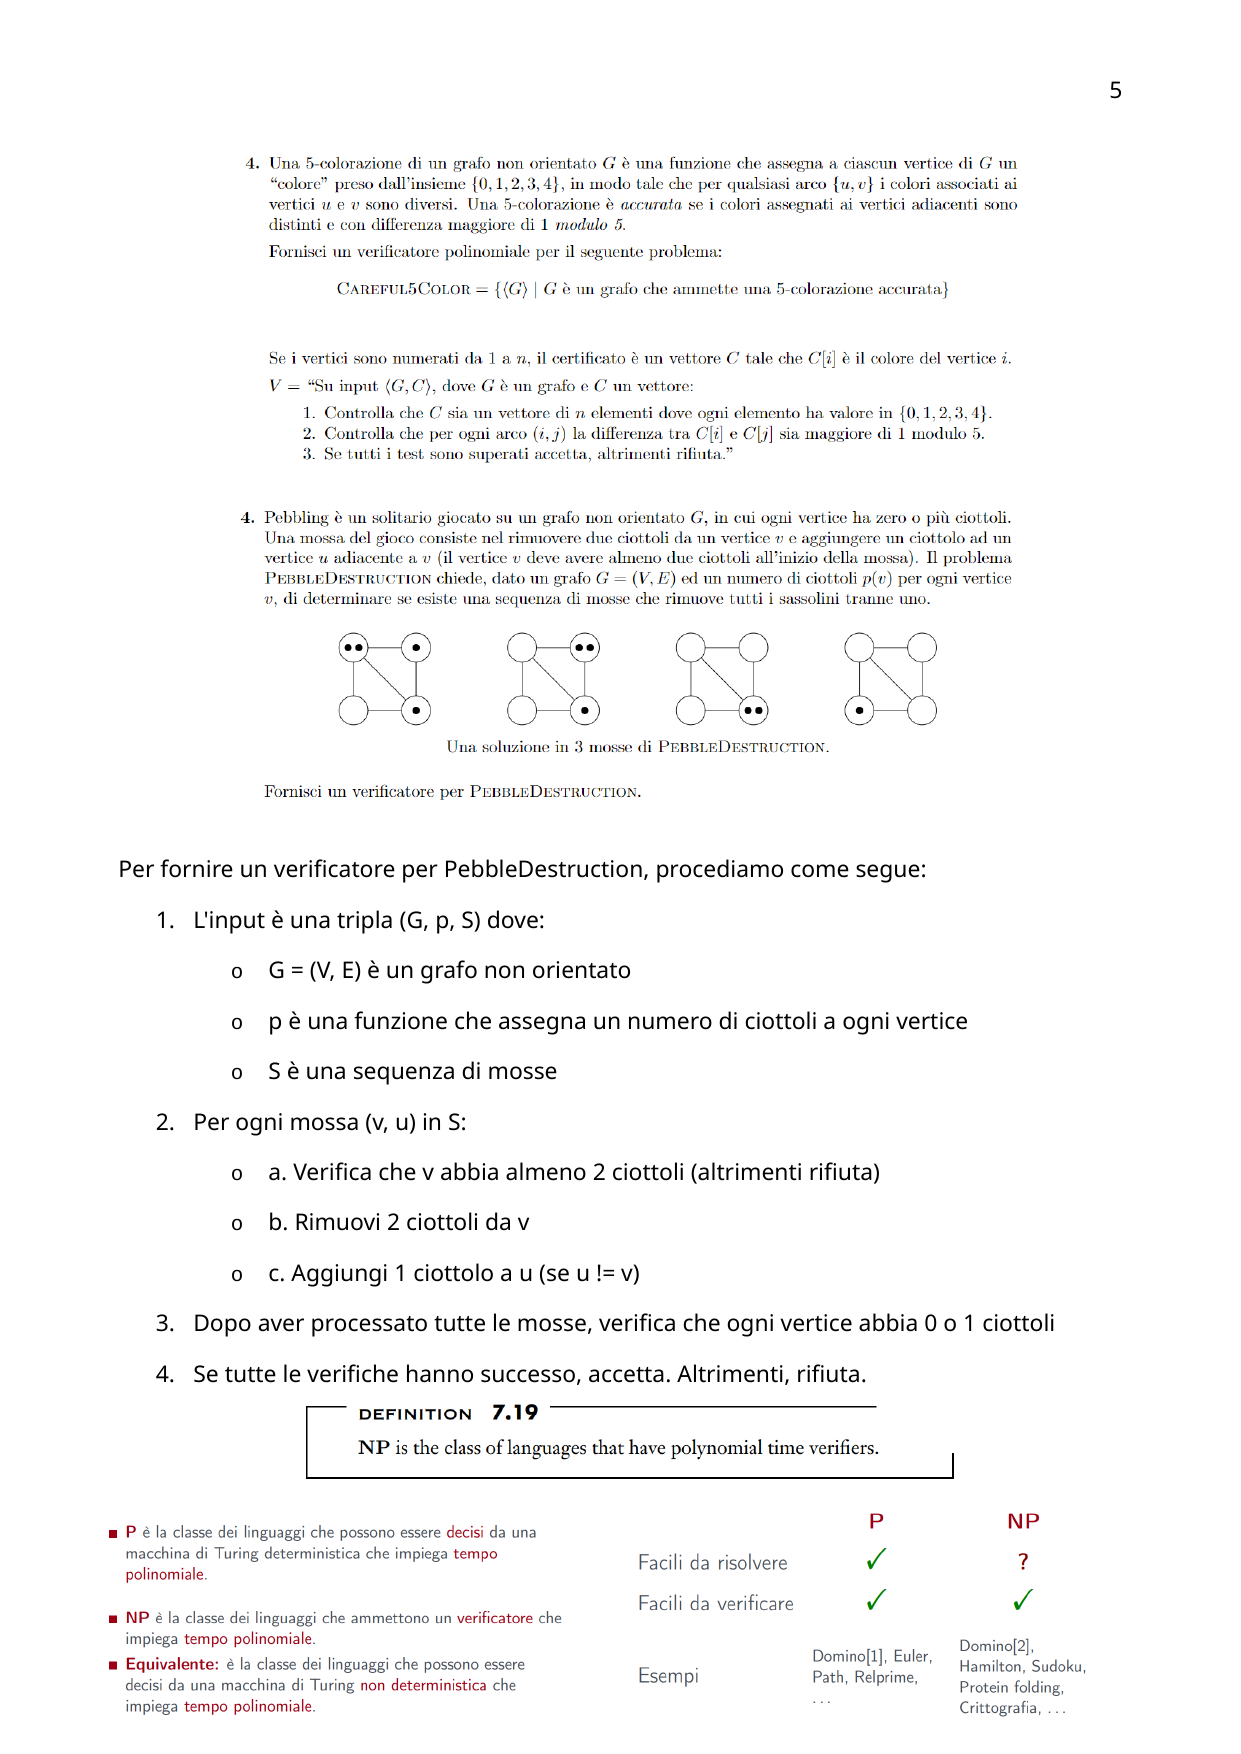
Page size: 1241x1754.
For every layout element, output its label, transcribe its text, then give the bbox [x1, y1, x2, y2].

list b. Rimuovi 2 ciottoli da v [231, 1206, 1122, 1238]
list L'input è una tripla (G, p, S) dove: [156, 904, 1122, 935]
list a. Verifica che v abbia almeno 2 ciottoli (altrimenti rifiuta) [231, 1156, 1122, 1187]
picture [634, 1496, 1091, 1725]
list S è una sequenza di mosse [231, 1055, 1122, 1086]
picture [244, 147, 1045, 496]
picture [295, 1395, 966, 1485]
picture [103, 1520, 570, 1725]
list c. Aggiungi 1 ciottolo a u (se u != v) [231, 1257, 1122, 1288]
list Dopo aver processato tutte le mosse, verifica che ogni vertice abbia 0 o 1 ciottoli [156, 1307, 1122, 1338]
list Per ogni mossa (v, u) in S: [156, 1106, 1122, 1137]
picture [236, 502, 1027, 816]
text Per fornire un verificatore per PebbleDestruction, procediamo come segue: [118, 853, 1122, 885]
list Se tutte le verifiche hanno successo, accetta. Altrimenti, rifiuta. [156, 1358, 1122, 1389]
list G = (V, E) è un grafo non orientato [231, 954, 1122, 986]
list p è una funzione che assegna un numero di ciottoli a ogni vertice [231, 1005, 1122, 1036]
